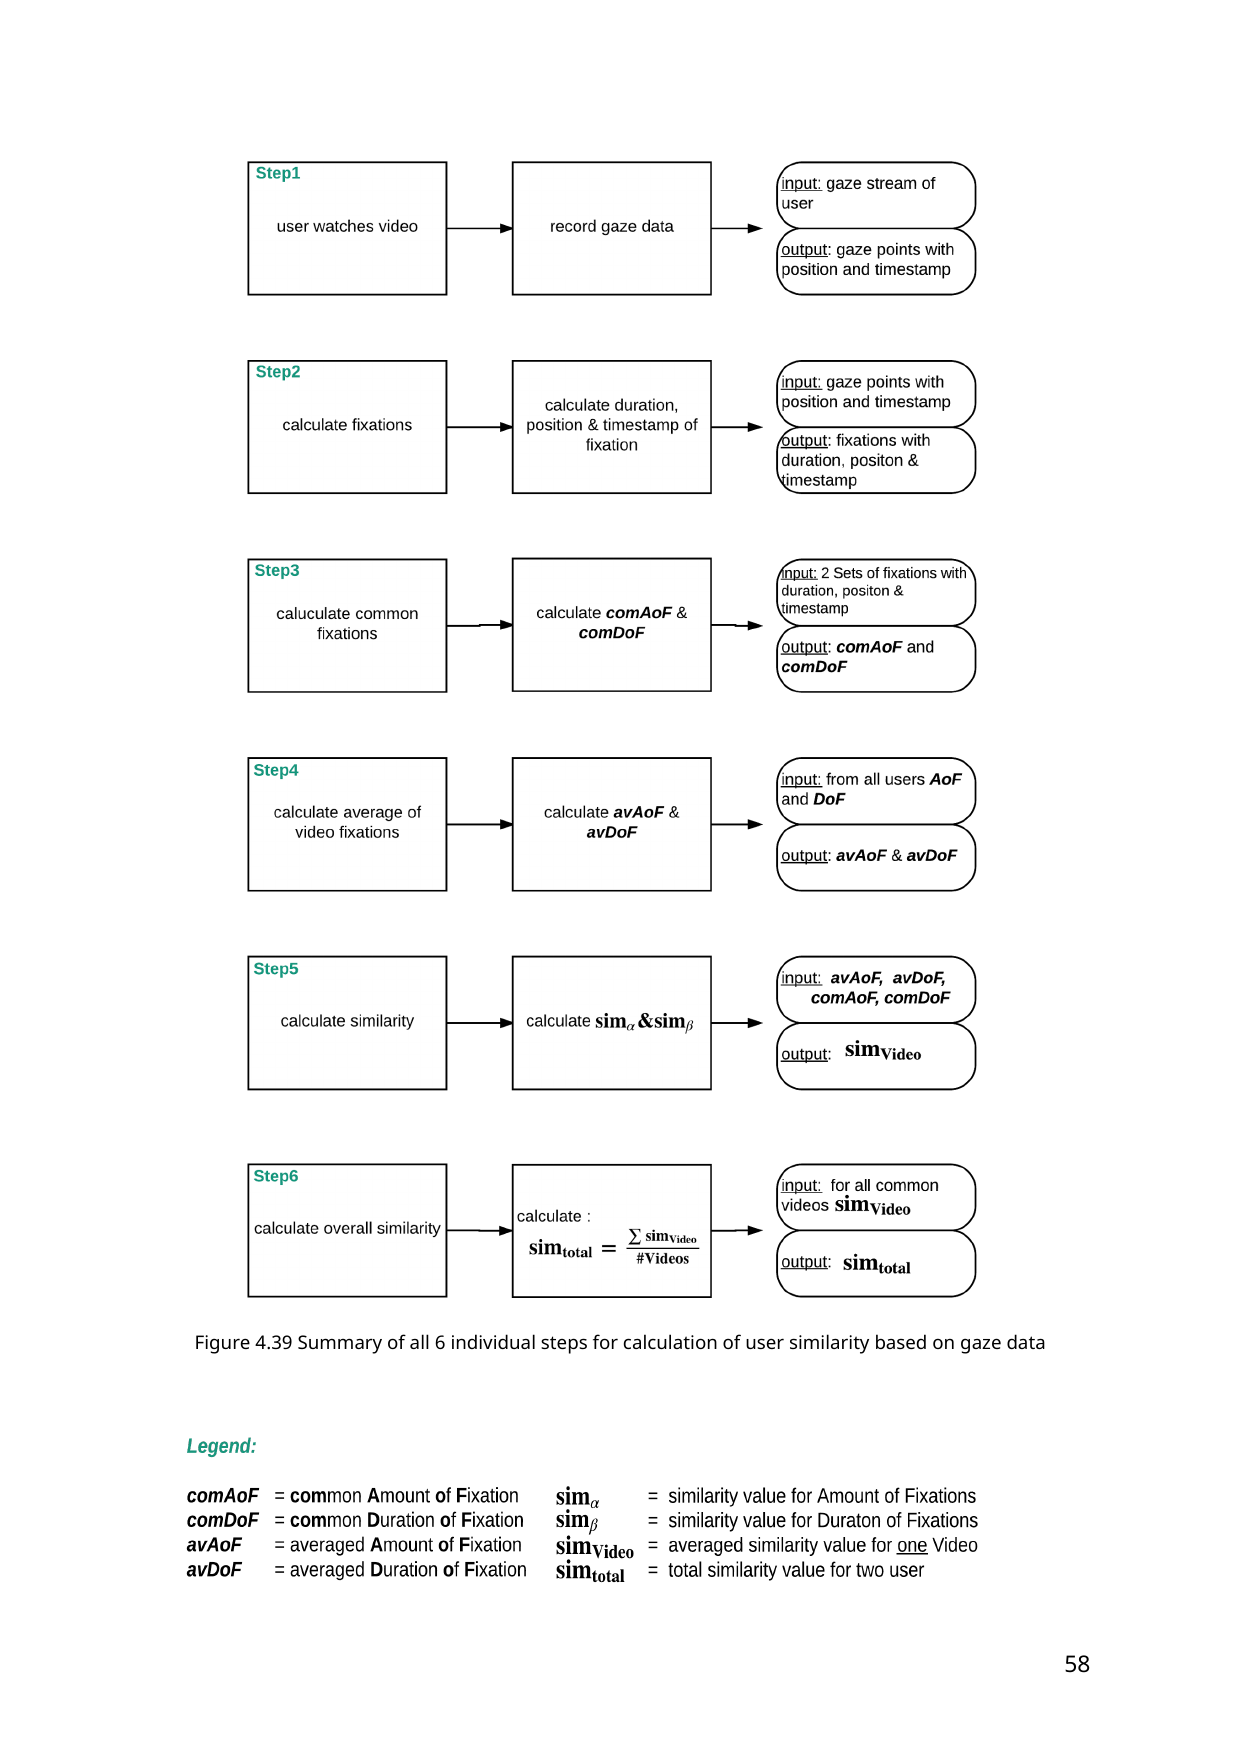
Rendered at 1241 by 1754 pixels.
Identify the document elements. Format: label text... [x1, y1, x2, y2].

picture [215, 150, 1025, 1314]
picture [150, 1422, 1108, 1603]
